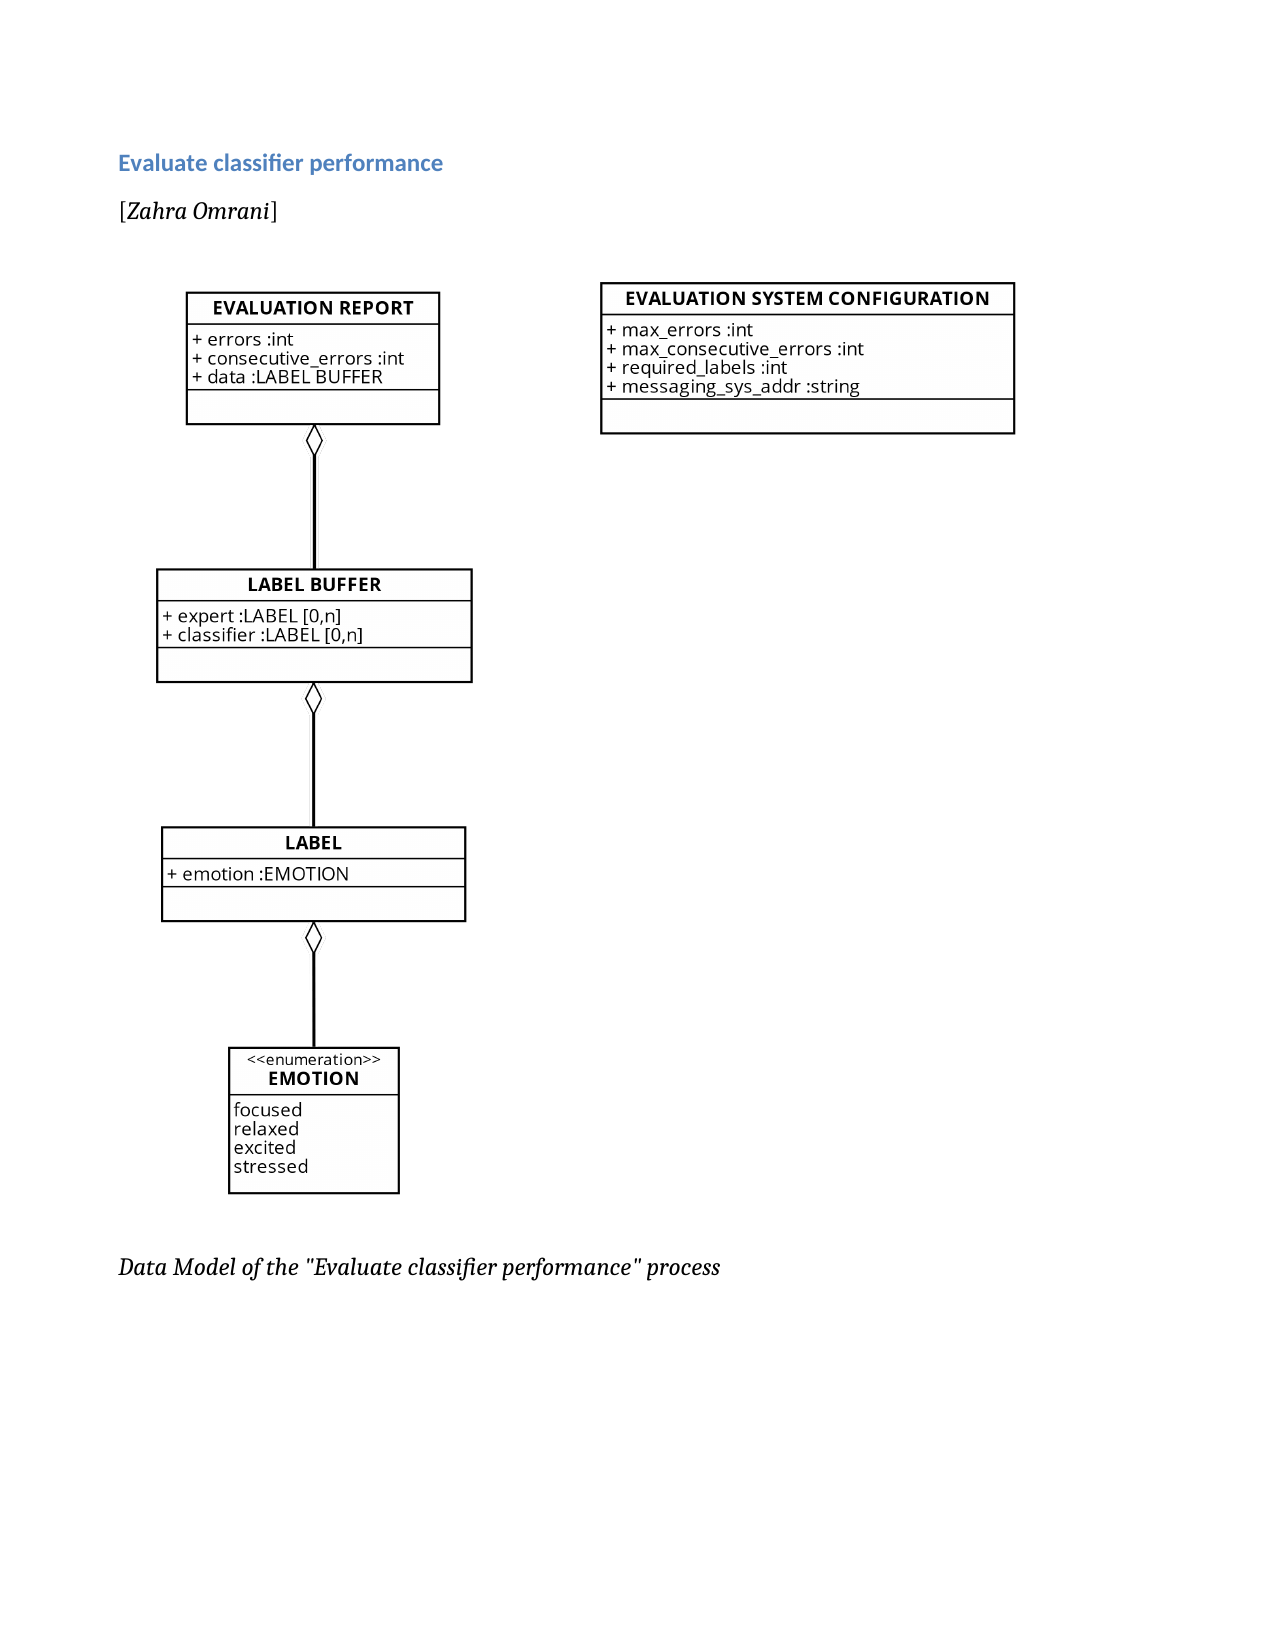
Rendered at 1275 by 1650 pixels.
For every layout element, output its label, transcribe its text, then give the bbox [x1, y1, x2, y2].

text Data Model of the "Evaluate classifier performance" process [118, 1253, 1157, 1281]
subtitle Evaluate classifier performance [118, 148, 1157, 178]
picture [118, 244, 1053, 1232]
text [Zahra Omrani] [118, 197, 1157, 226]
